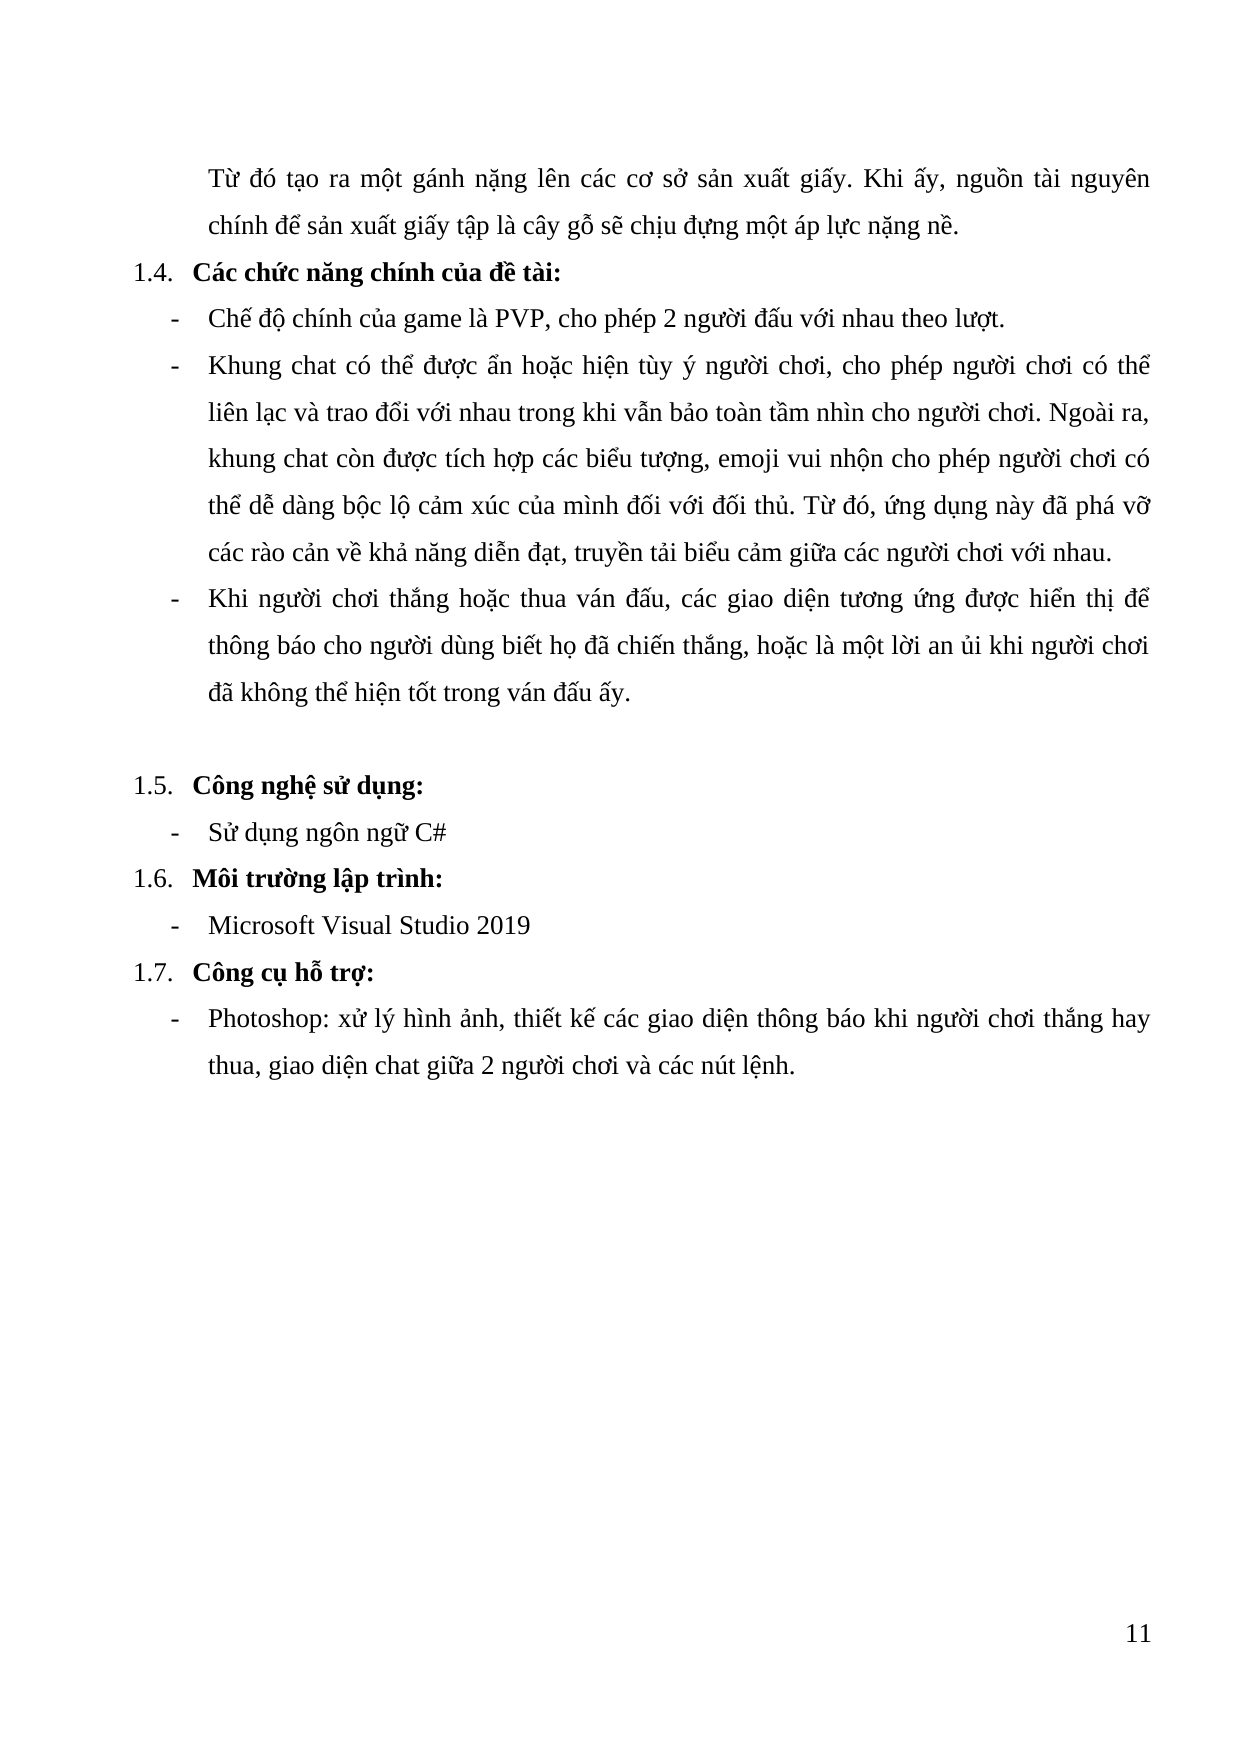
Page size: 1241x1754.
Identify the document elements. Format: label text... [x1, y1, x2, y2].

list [170, 162, 1152, 240]
list Công cụ hỗ trợ: [133, 956, 1152, 987]
list Photoshop: xử lý hình ảnh, thiết kế các giao diện thông báo khi người chơi thắng hay thua, giao diện chat giữa 2 người chơi và các nút lệnh. [170, 1002, 1152, 1080]
list Khi người chơi thắng hoặc thua ván đấu, các giao diện tương ứng được hiển thị để thông báo cho người dùng biết họ đã chiến thắng, hoặc là một lời an ủi khi người chơi đã không thể hiện tốt trong ván đấu ấy. [170, 582, 1152, 707]
list Microsoft Visual Studio 2019 [170, 909, 1152, 940]
list Các chức năng chính của đề tài: [133, 256, 1152, 287]
list Sử dụng ngôn ngữ C# [170, 816, 1152, 847]
list Môi trường lập trình: [133, 862, 1152, 894]
list Khung chat có thể được ẩn hoặc hiện tùy ý người chơi, cho phép người chơi có thể liên lạc và trao đổi với nhau trong khi vẫn bảo toàn tầm nhìn cho người chơi. Ngoài ra, khung chat còn được tích hợp các biểu tượng, emoji vui nhộn cho phép người chơi có thể dễ dàng bộc lộ cảm xúc của mình đối với đối thủ. Từ đó, ứng dụng này đã phá vỡ các rào cản về khả năng diễn đạt, truyền tải biểu cảm giữa các người chơi với nhau. [170, 349, 1152, 567]
list Chế độ chính của game là PVP, cho phép 2 người đấu với nhau theo lượt. [170, 302, 1152, 334]
list Công nghệ sử dụng: [133, 769, 1152, 800]
